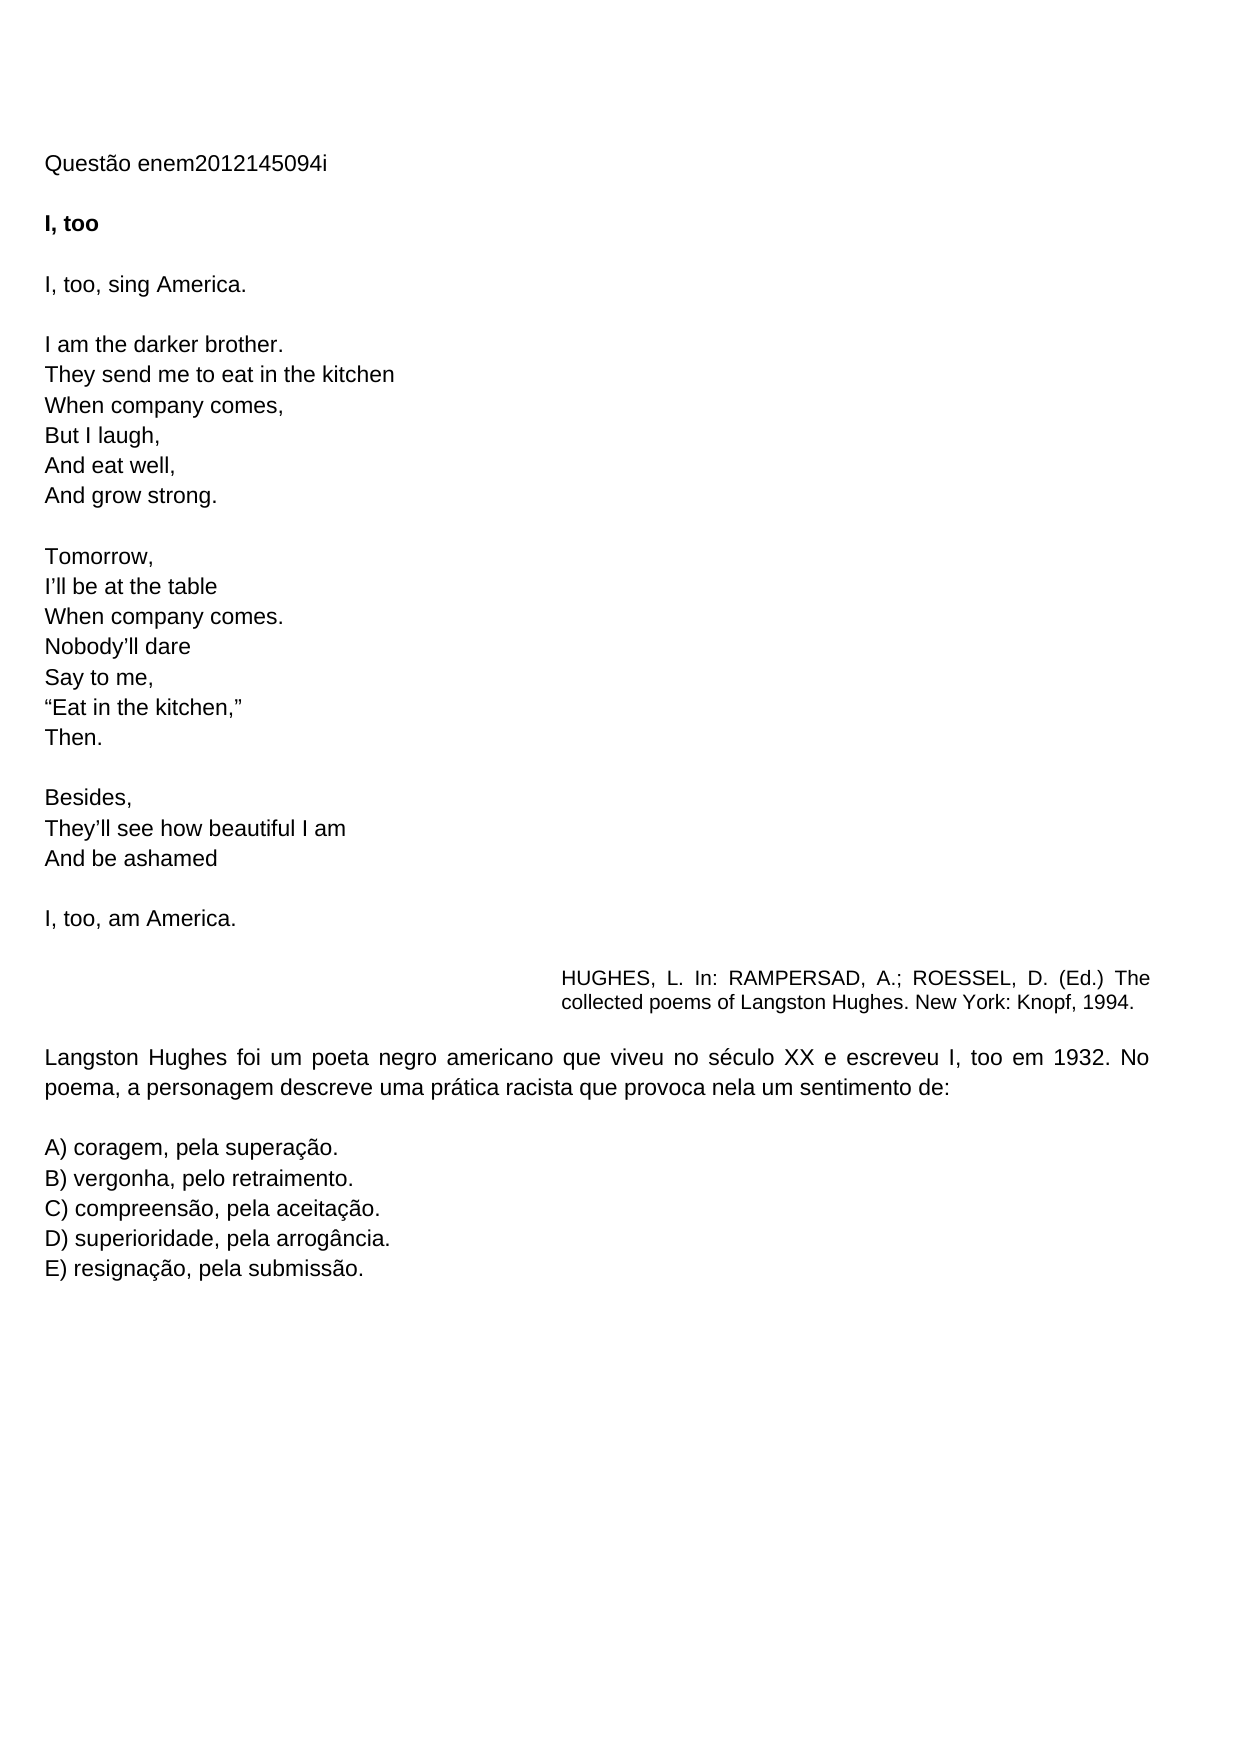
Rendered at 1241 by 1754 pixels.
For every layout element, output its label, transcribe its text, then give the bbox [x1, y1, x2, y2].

text A) coragem, pela superação. [44, 1134, 1151, 1161]
text I’ll be at the table [44, 573, 1151, 599]
text They’ll see how beautiful I am [44, 814, 1151, 841]
text I, too [44, 210, 1151, 237]
text And eat well, [44, 452, 1151, 478]
text When company comes. [44, 603, 1151, 629]
text Then. [44, 724, 1151, 750]
text Langston Hughes foi um poeta negro americano que viveu no século XX e escreveu I, too em 1932. No poema, a personagem descreve uma prática racista que provoca nela um sentimento de: [44, 1044, 1151, 1100]
text D) superioridade, pela arrogância. [44, 1225, 1151, 1251]
text Questão enem2012145094i [44, 150, 1151, 176]
text I, too, sing America. [44, 271, 1151, 297]
text I am the darker brother. [44, 331, 1151, 358]
text When company comes, [44, 392, 1151, 418]
text I, too, am America. [44, 905, 1151, 932]
text HUGHES, L. In: RAMPERSAD, A.; ROESSEL, D. (Ed.) The collected poems of Langston Hughes. New York: Knopf, 1994. [561, 966, 1151, 1013]
text C) compreensão, pela aceitação. [44, 1195, 1151, 1221]
text Nobody’ll dare [44, 633, 1151, 660]
text Say to me, [44, 663, 1151, 690]
text B) vergonha, pelo retraimento. [44, 1164, 1151, 1191]
text And grow strong. [44, 482, 1151, 509]
text And be ashamed [44, 845, 1151, 871]
text They send me to eat in the kitchen [44, 361, 1151, 388]
text E) resignação, pela submissão. [44, 1255, 1151, 1282]
text Besides, [44, 784, 1151, 811]
text But I laugh, [44, 422, 1151, 448]
text “Eat in the kitchen,” [44, 694, 1151, 720]
text Tomorrow, [44, 543, 1151, 569]
